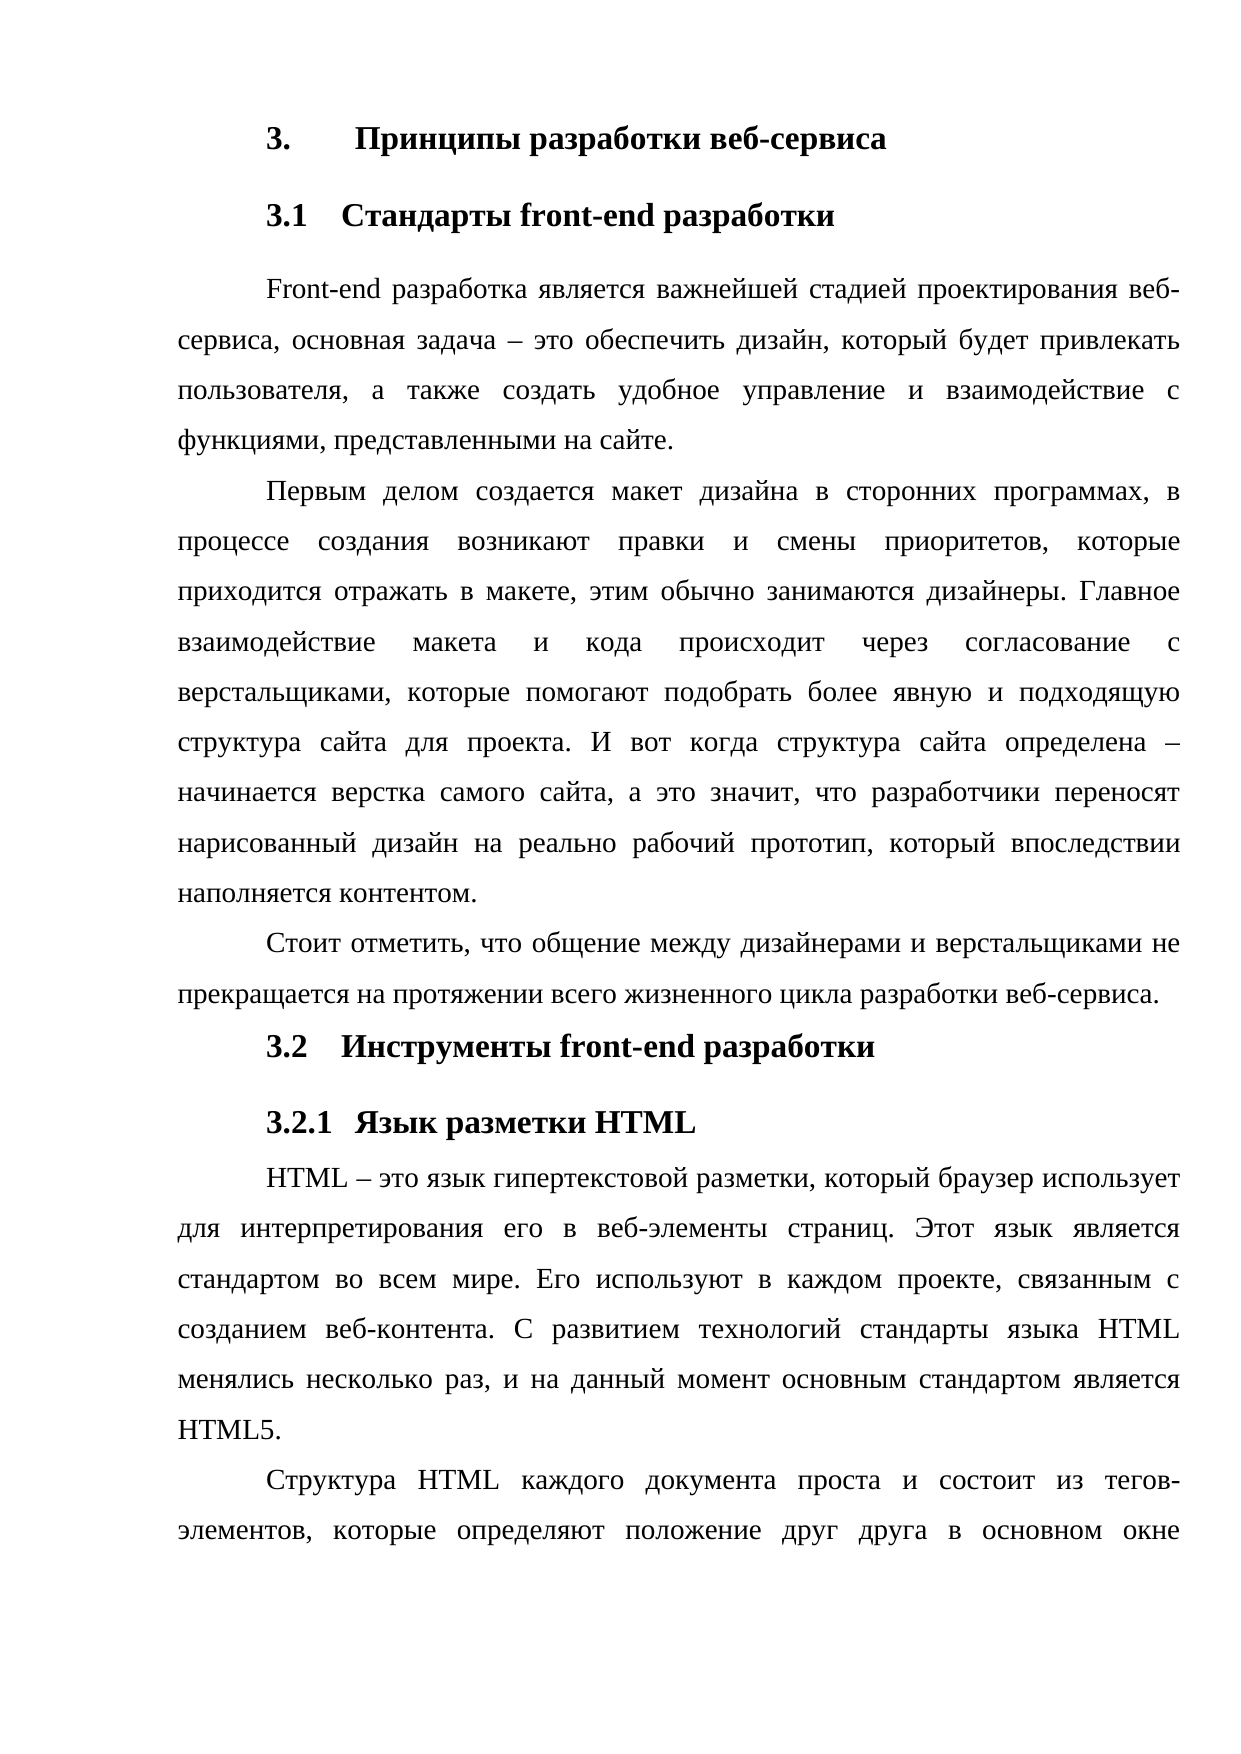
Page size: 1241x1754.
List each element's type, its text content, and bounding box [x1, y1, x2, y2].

list Инструменты front-end разработки [266, 1026, 1181, 1064]
text HTML – это язык гипертекстовой разметки, который браузер использует для интерпретирования его в веб-элементы страниц. Этот язык является стандартом во всем мире. Его используют в каждом проекте, связанным с созданием веб-контента. С развитием технологий стандарты языка HTML менялись несколько раз, и на данный момент основным стандартом является HTML5. [177, 1160, 1181, 1445]
text Front-end разработка является важнейшей стадией проектирования веб-сервиса, основная задача – это обеспечить дизайн, который будет привлекать пользователя, а также создать удобное управление и взаимодействие с функциями, представленными на сайте. [177, 271, 1181, 456]
list Стандарты front-end разработки [266, 195, 1181, 233]
text Первым делом создается макет дизайна в сторонних программах, в процессе создания возникают правки и смены приоритетов, которые приходится отражать в макете, этим обычно занимаются дизайнеры. Главное взаимодействие макета и кода происходит через согласование с верстальщиками, которые помогают подобрать более явную и подходящую структура сайта для проекта. И вот когда структура сайта определена – начинается верстка самого сайта, а это значит, что разработчики переносят нарисованный дизайн на реально рабочий прототип, который впоследствии наполняется контентом. [177, 473, 1181, 909]
text Стоит отметить, что общение между дизайнерами и верстальщиками не прекращается на протяжении всего жизненного цикла разработки веб-сервиса. [177, 926, 1181, 1009]
text Принципы разработки веб-сервиса [266, 118, 1181, 156]
text Язык разметки HTML [266, 1103, 1181, 1141]
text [177, 1462, 1181, 1546]
